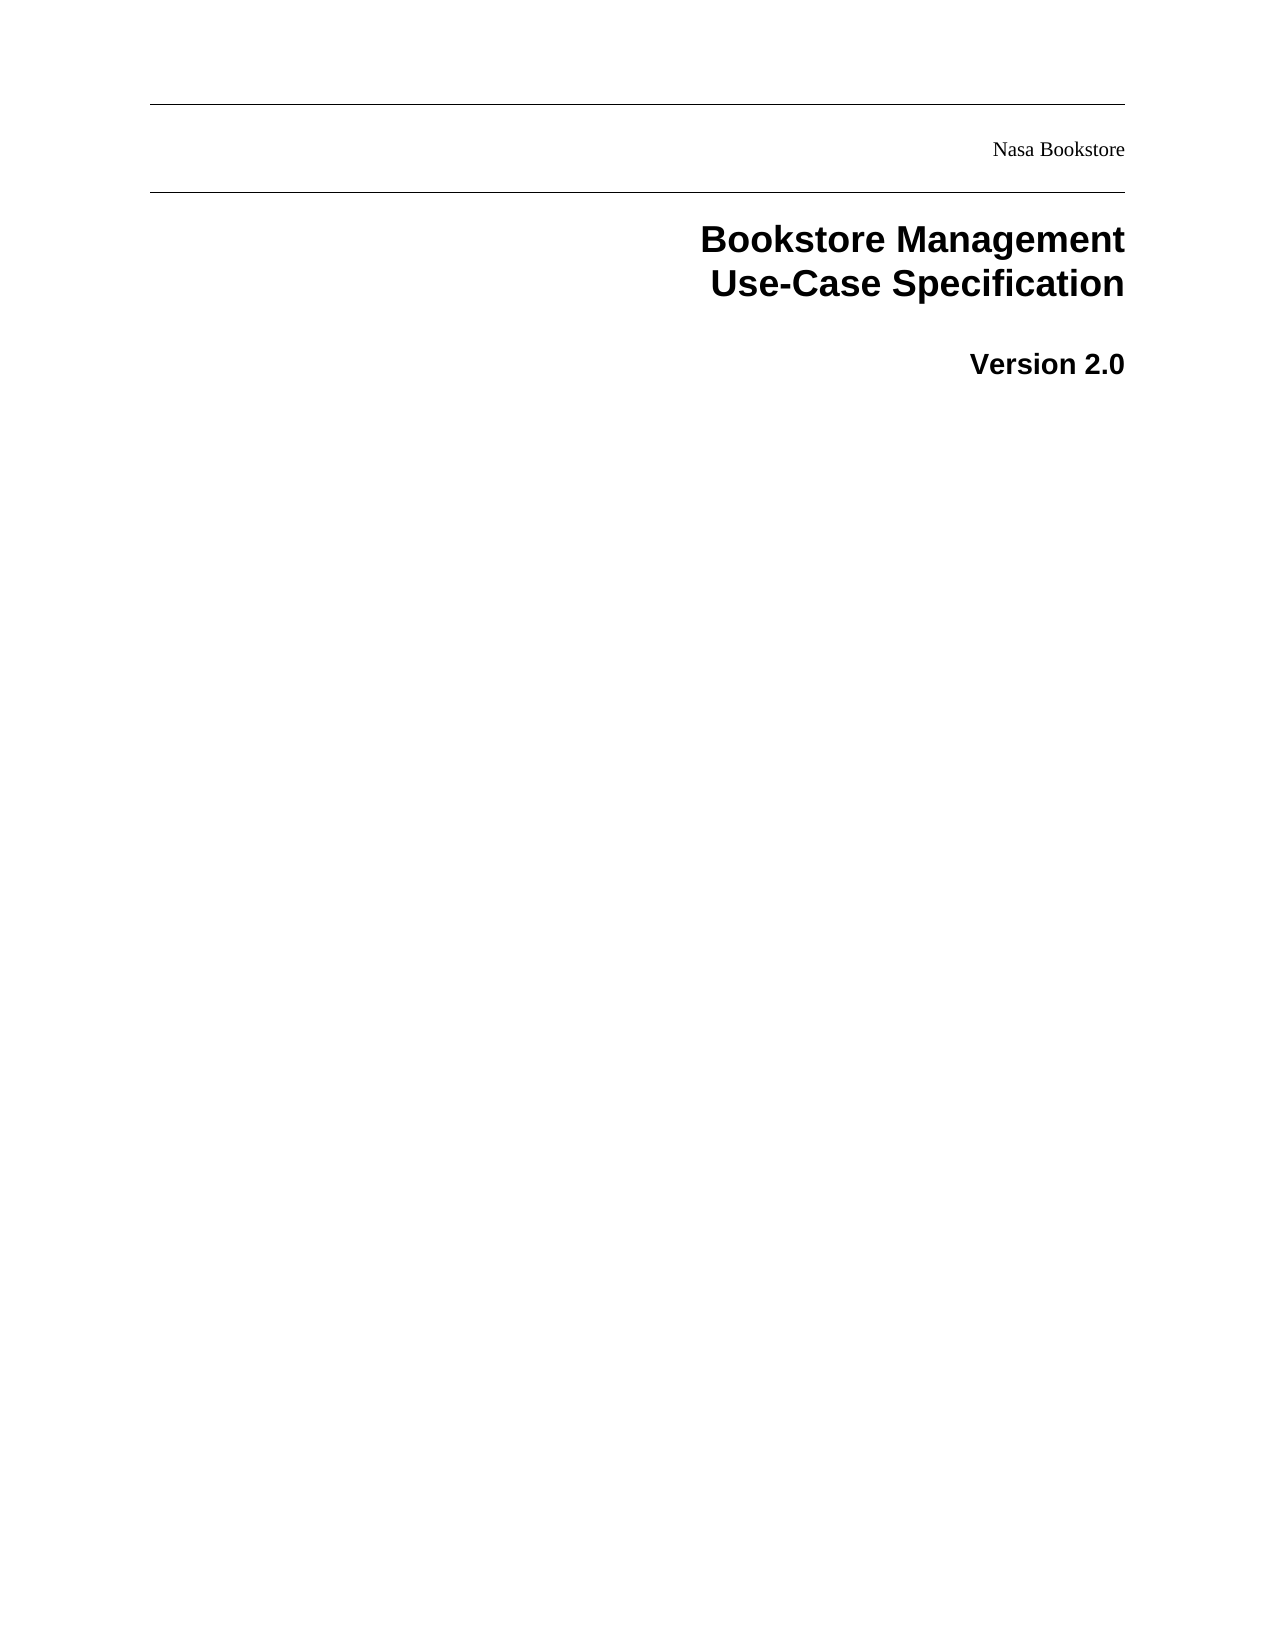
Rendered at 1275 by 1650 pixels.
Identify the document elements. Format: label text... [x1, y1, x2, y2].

title Use-Case Specification [150, 261, 1125, 304]
title Version 2.0 [150, 347, 1125, 381]
title Bookstore Management [150, 218, 1125, 261]
